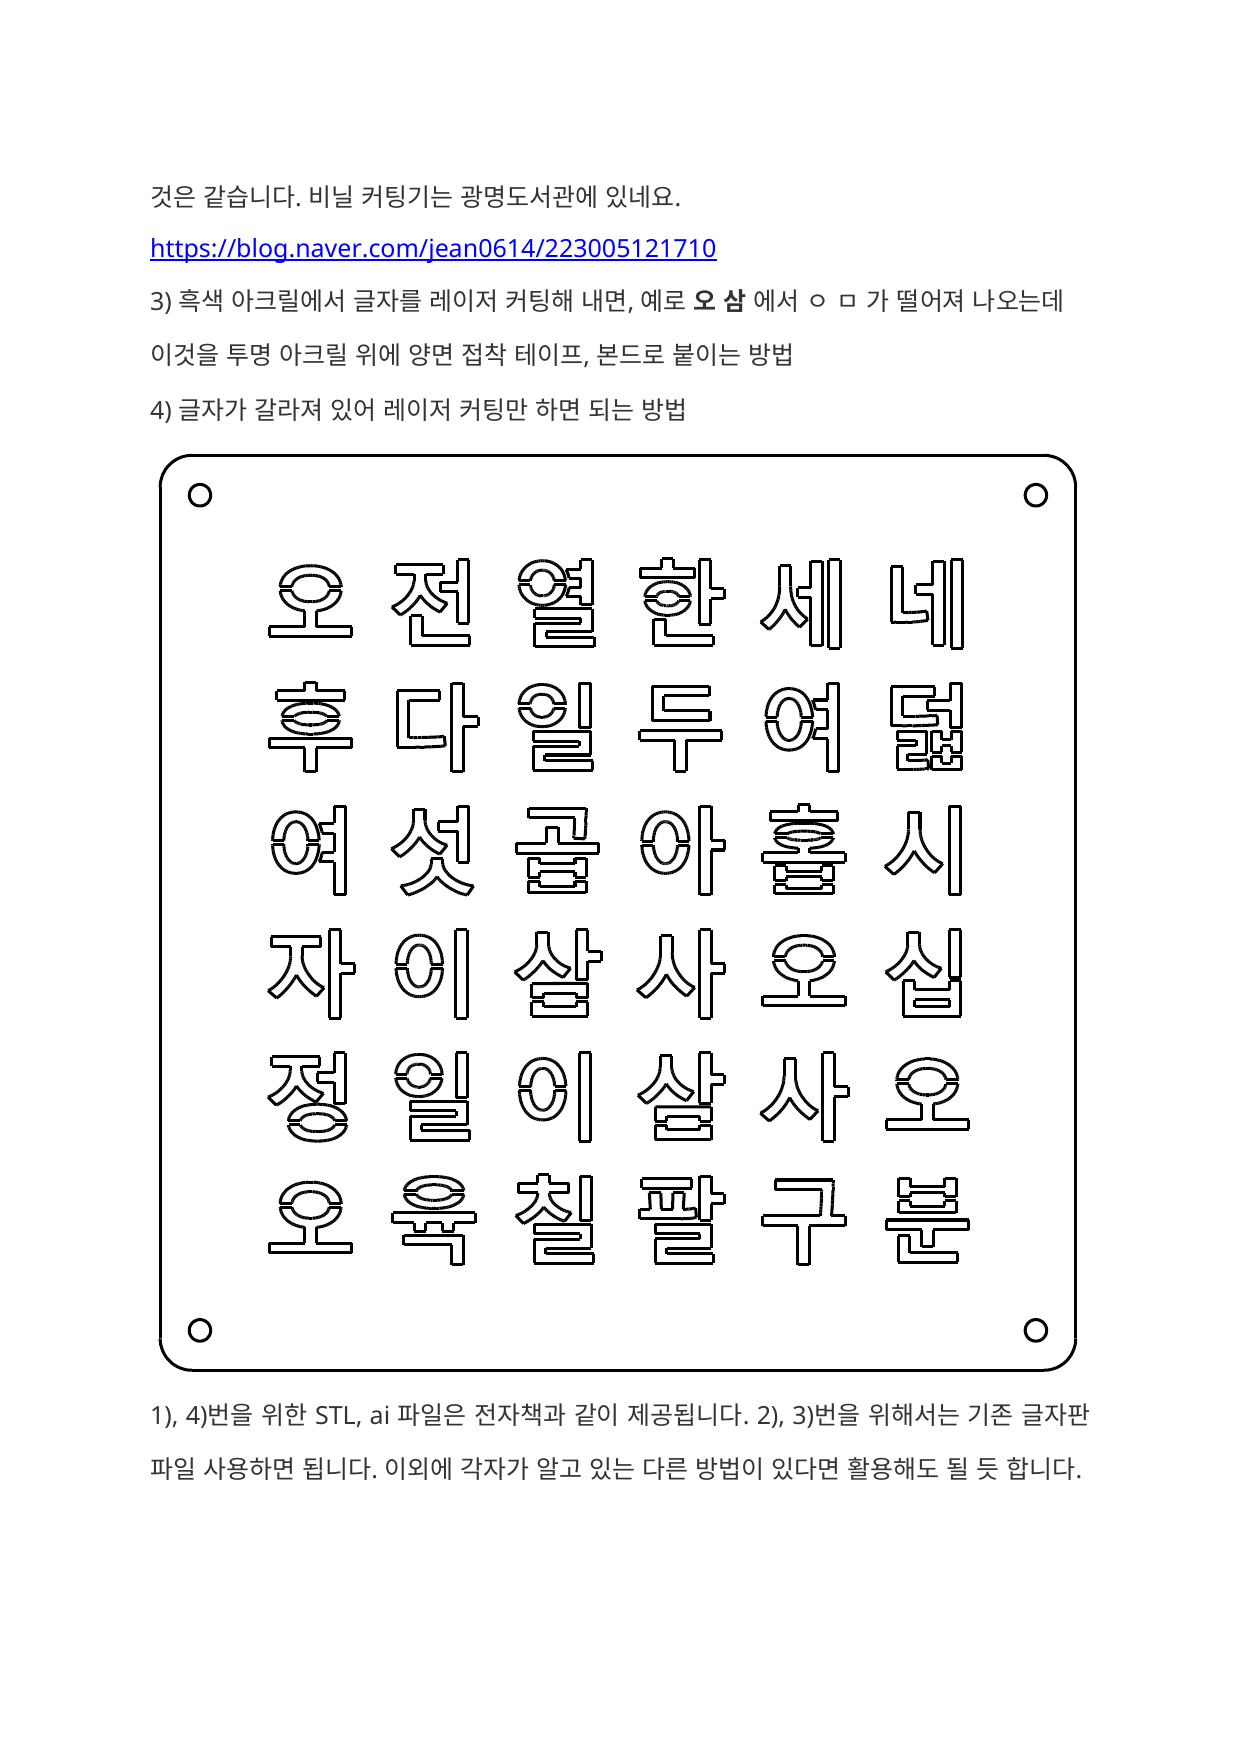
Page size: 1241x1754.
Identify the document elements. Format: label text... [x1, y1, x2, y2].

text 1), 4)번을 위한 STL, ai 파일은 전자책과 같이 제공됩니다. 2), 3)번을 위해서는 기존 글자판 파일 사용하면 됩니다. 이외에 각자가 알고 있는 다른 방법이 있다면 활용해도 될 듯 합니다. [150, 1396, 1090, 1486]
text 4) 글자가 갈라져 있어 레이저 커팅만 하면 되는 방법 [150, 390, 1090, 426]
text 3) 흑색 아크릴에서 글자를 레이저 커팅해 내면, 예로 오 삼 에서 ㅇ ㅁ 가 떨어져 나오는데 이것을 투명 아크릴 위에 양면 접착 테이프, 본드로 붙이는 방법 [150, 281, 1090, 372]
